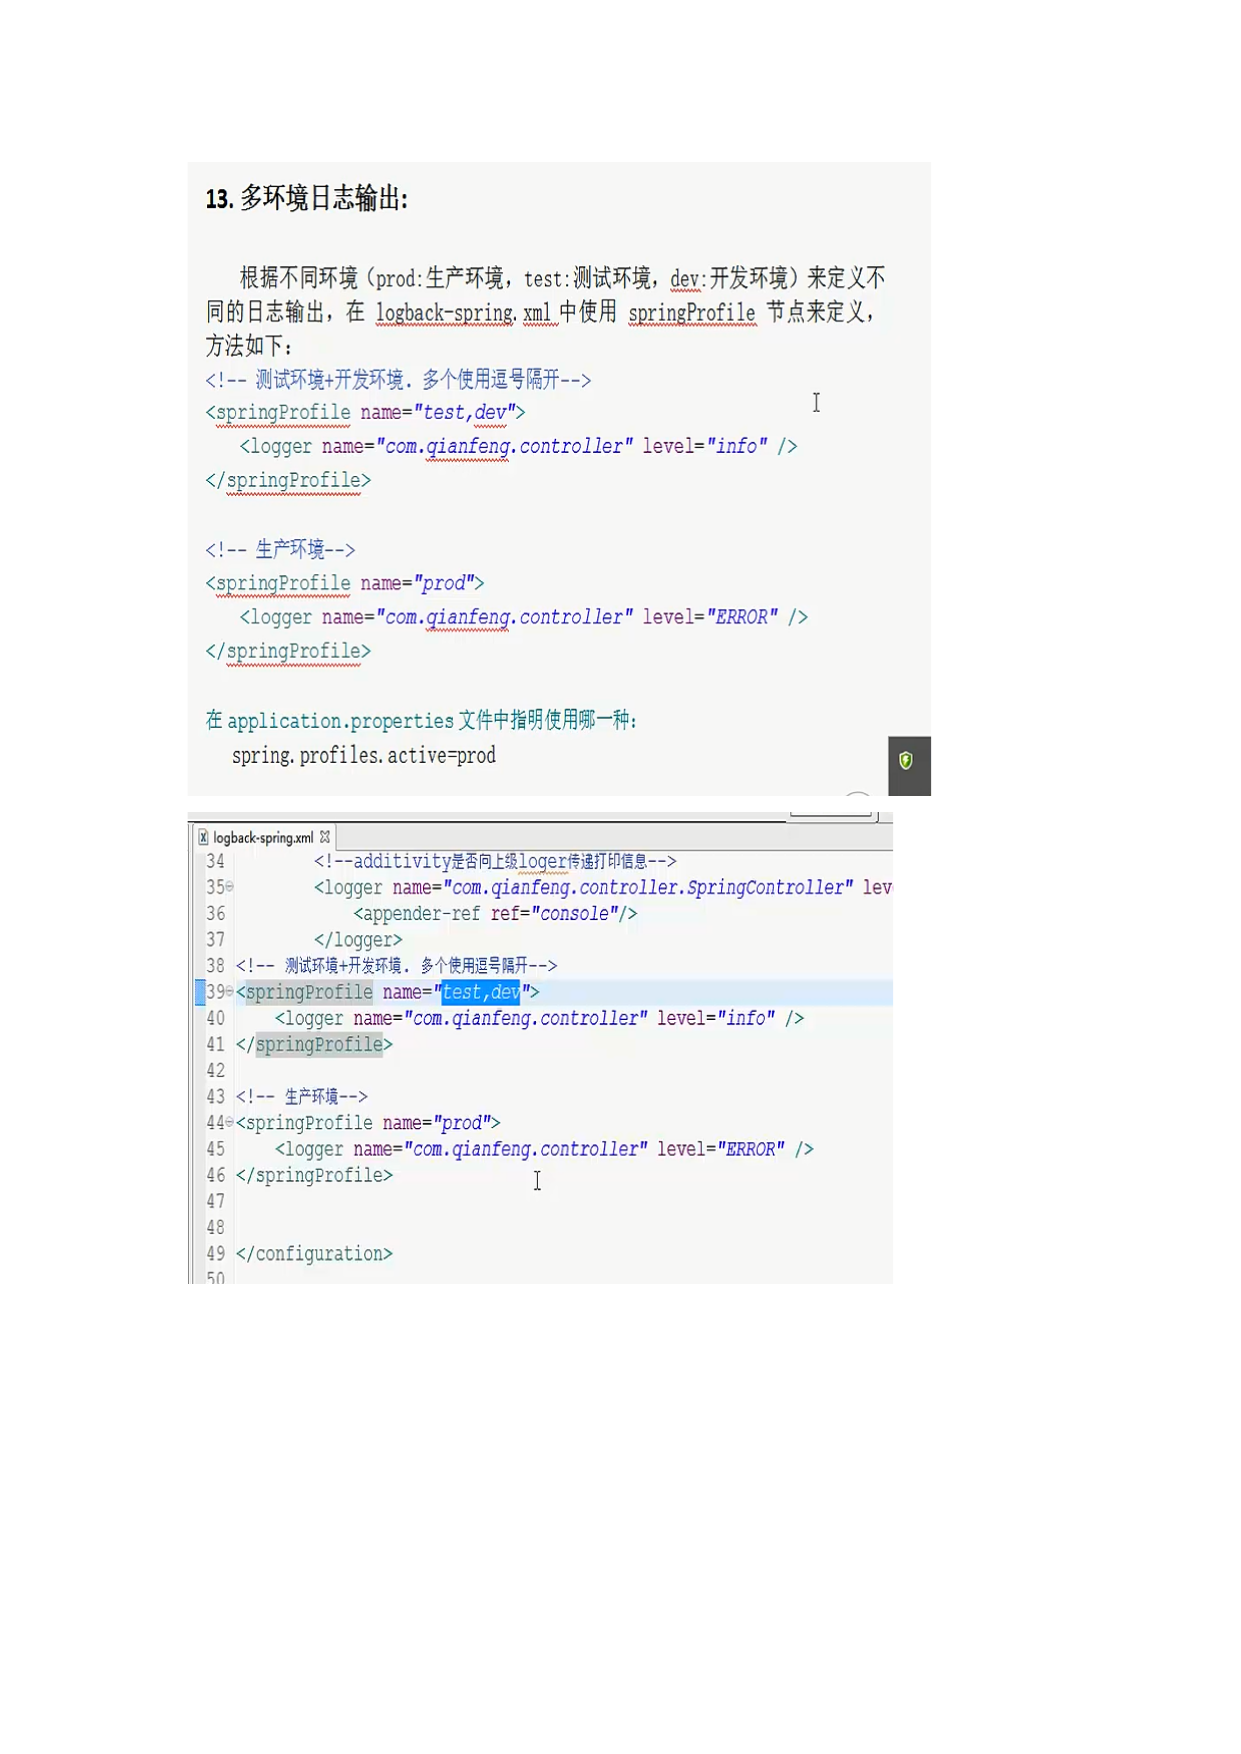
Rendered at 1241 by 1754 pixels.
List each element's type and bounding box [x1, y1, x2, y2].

picture [187, 162, 932, 796]
picture [187, 812, 894, 1284]
